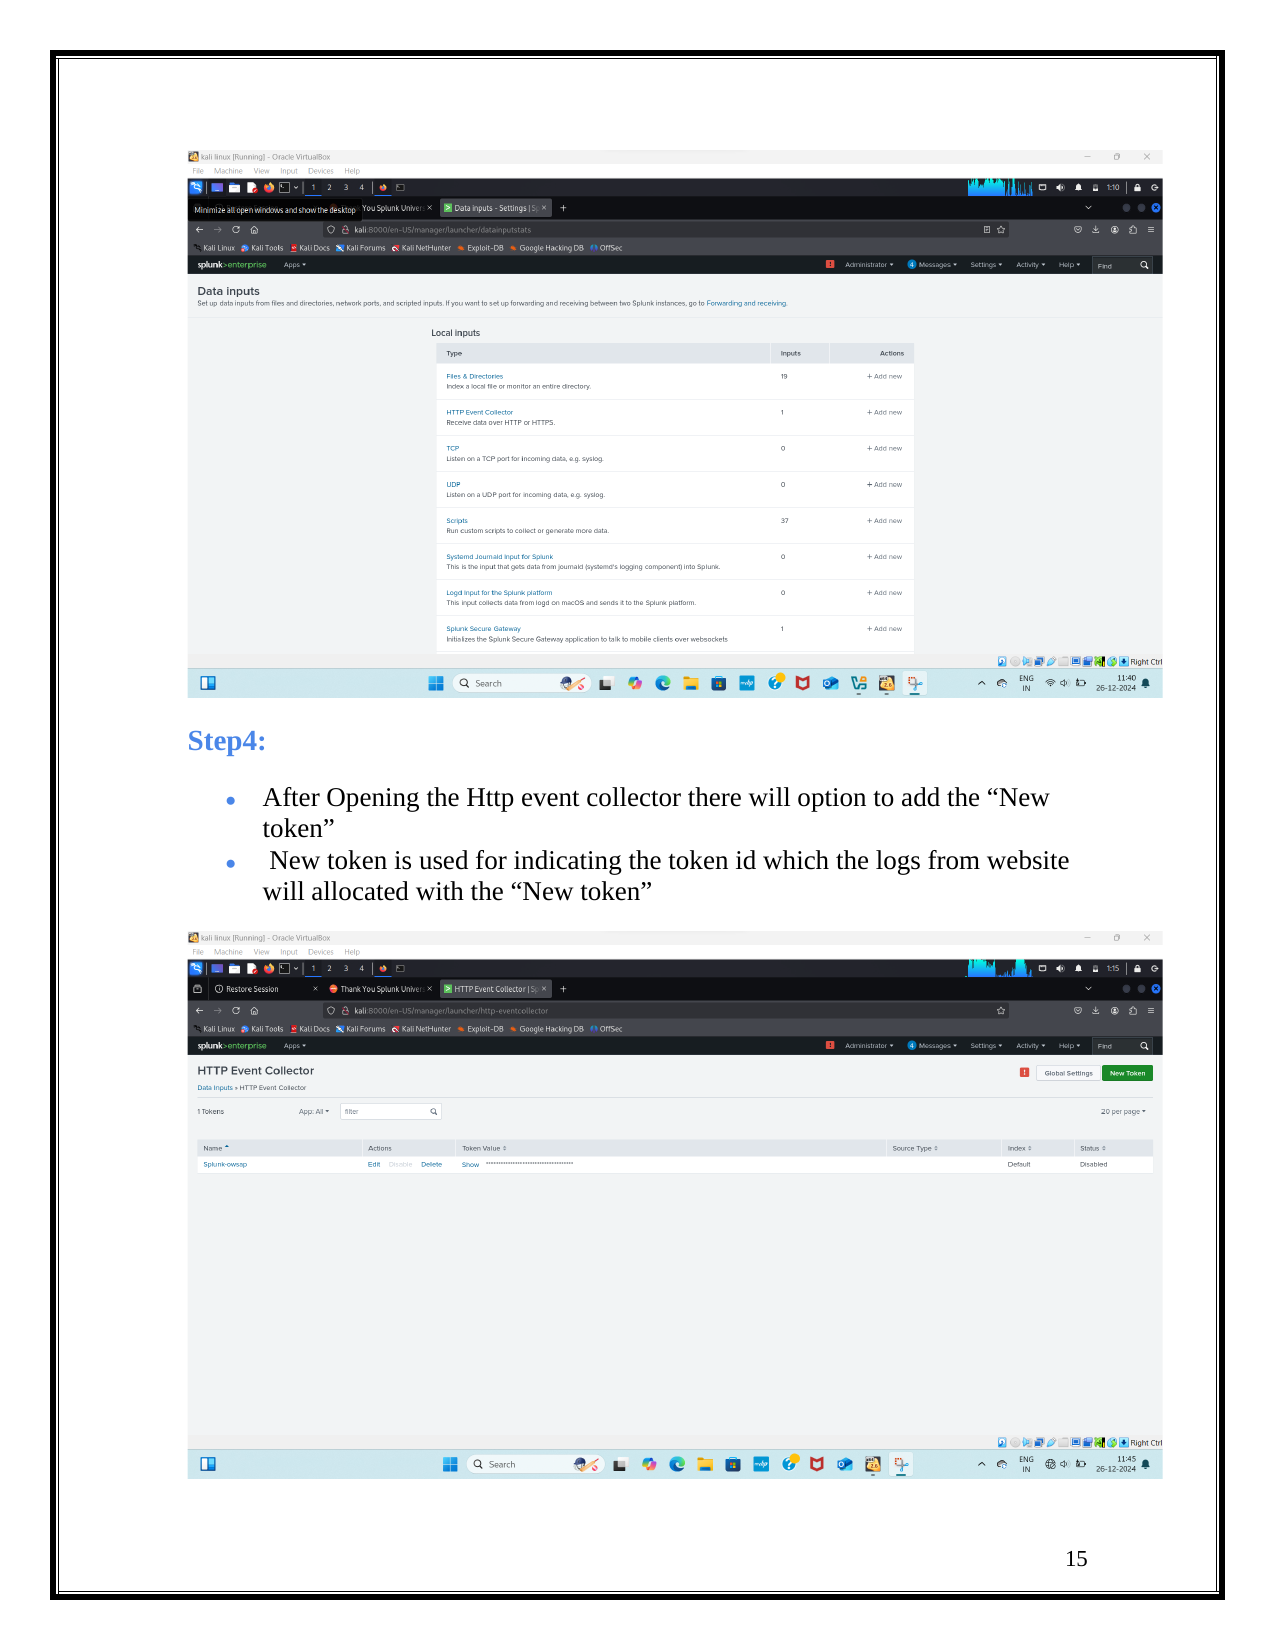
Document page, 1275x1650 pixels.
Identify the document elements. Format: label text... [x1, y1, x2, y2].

list New token is used for indicating the token id which the logs from website will allocated with the “New token” [225, 844, 1087, 906]
picture [187, 931, 1163, 1479]
picture [187, 150, 1163, 698]
text Step4: [187, 723, 1087, 756]
list After Opening the Http event collector there will option to add the “New token” [225, 781, 1087, 844]
